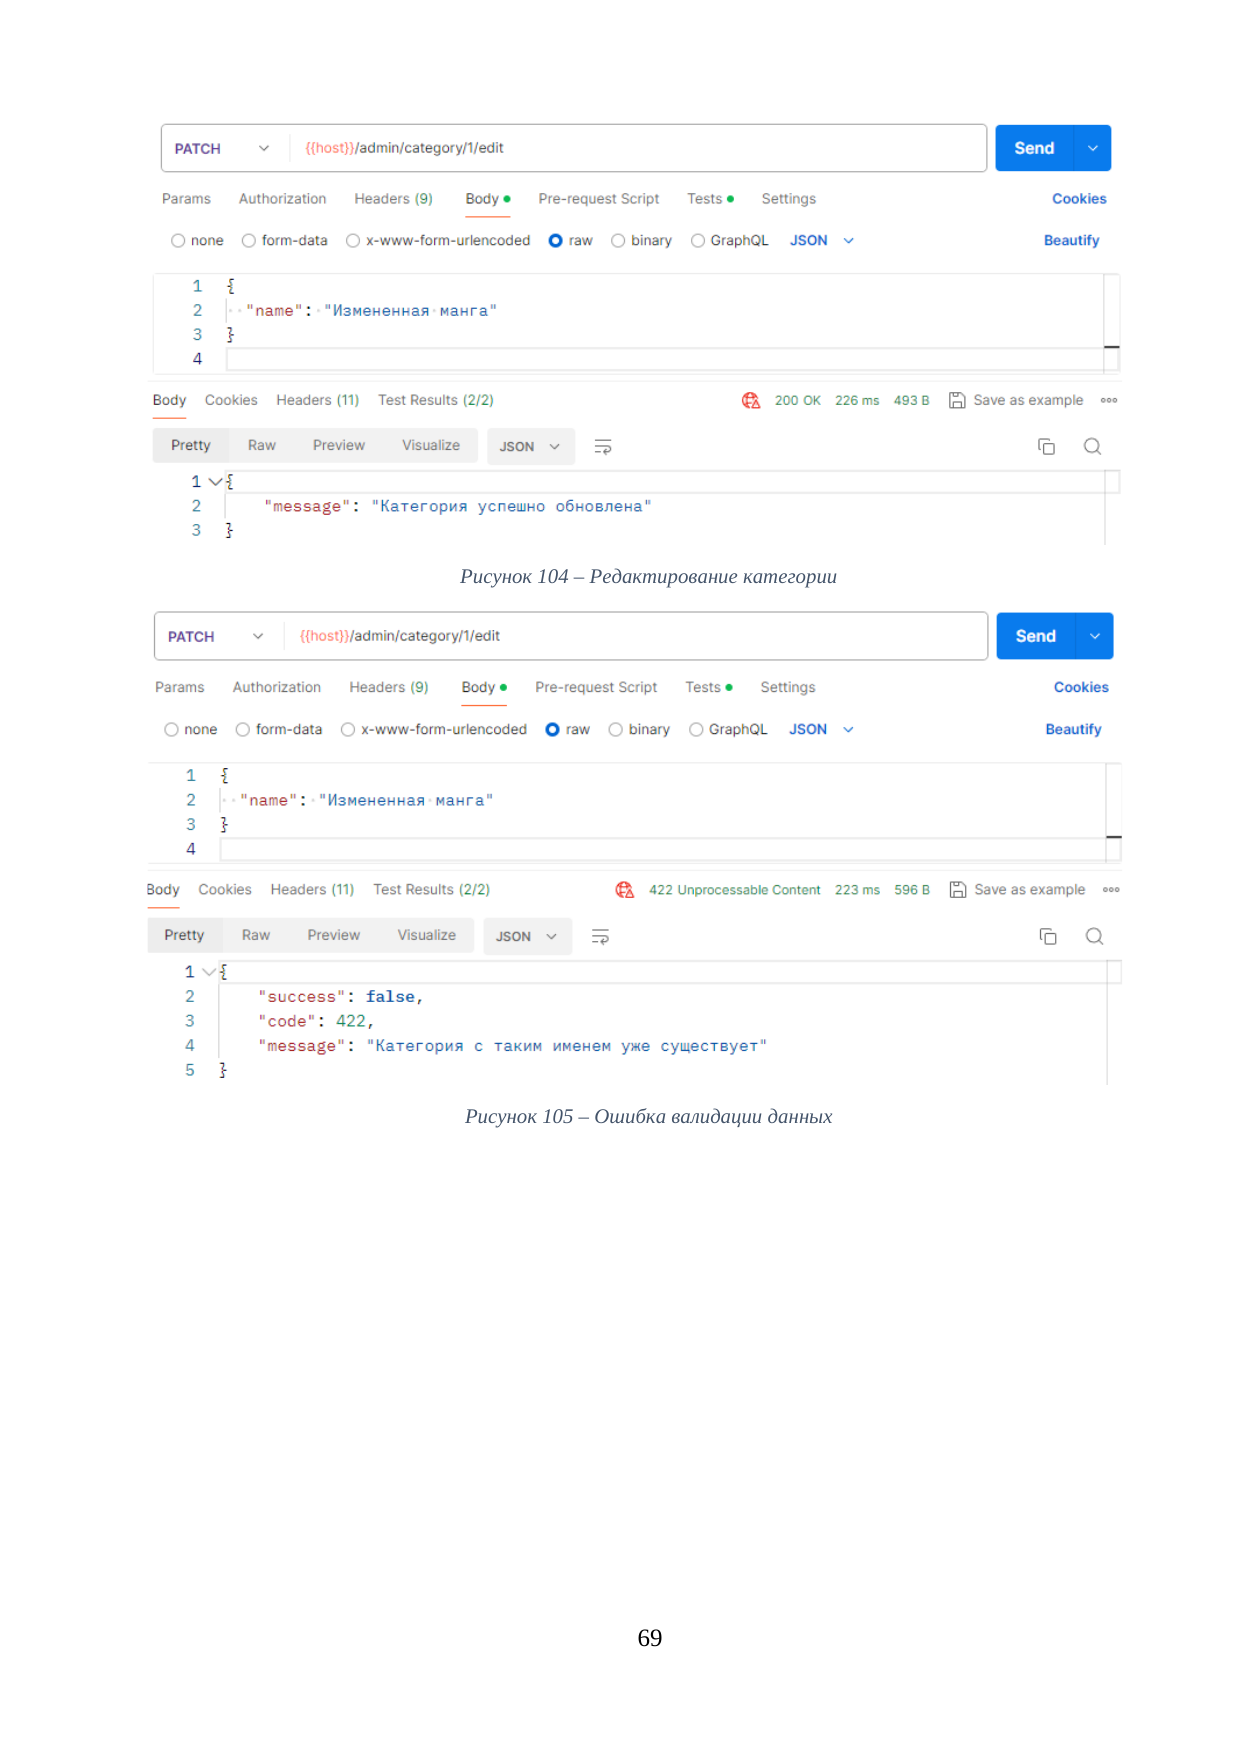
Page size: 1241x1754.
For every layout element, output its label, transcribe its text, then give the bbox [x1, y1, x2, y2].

picture [147, 118, 1123, 545]
text Рисунок 104 – Редактирование категории [148, 564, 1152, 588]
text Рисунок 105 – Ошибка валидации данных [148, 1104, 1152, 1128]
picture [147, 608, 1123, 1085]
